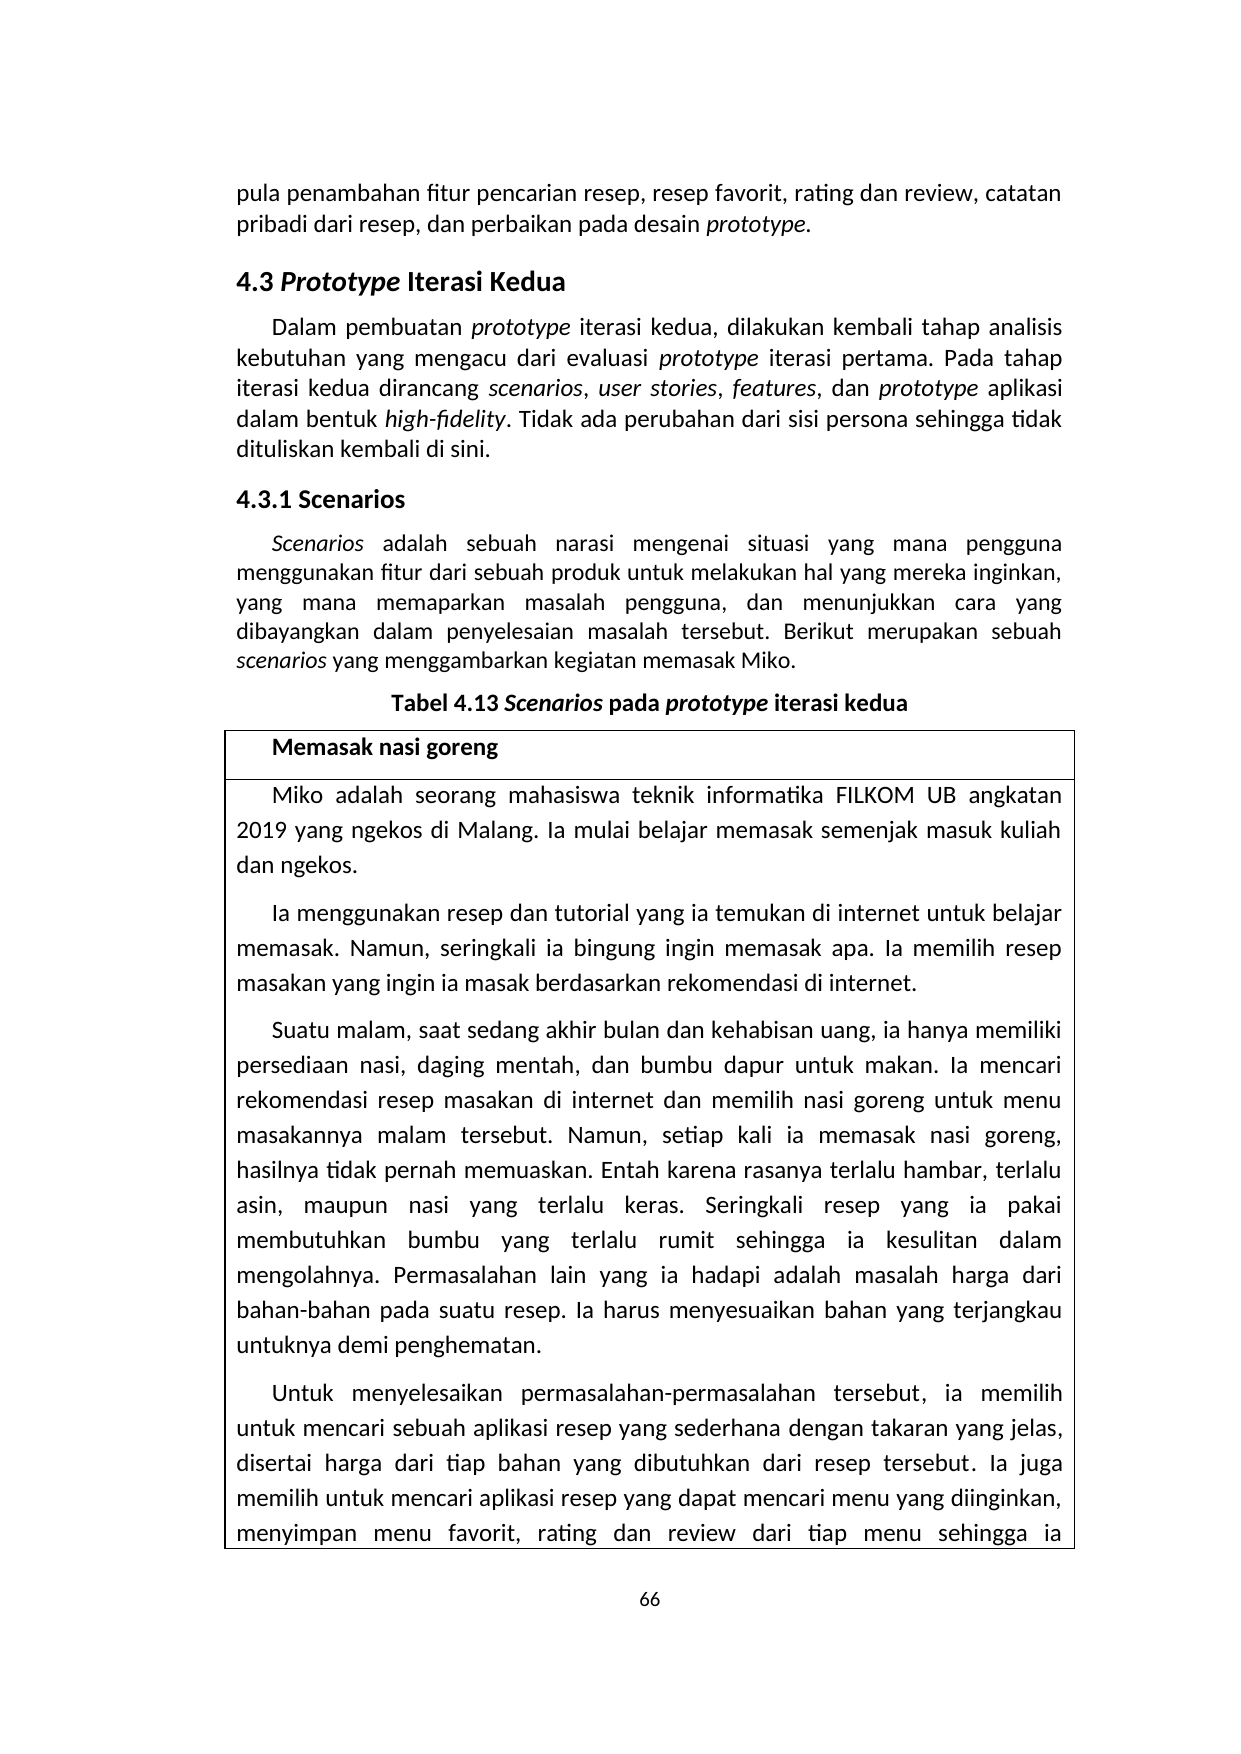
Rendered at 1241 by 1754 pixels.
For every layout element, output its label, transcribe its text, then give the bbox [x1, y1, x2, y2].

text Dalam pembuatan prototype iterasi kedua, dilakukan kembali tahap analisis kebutuhan yang mengacu dari evaluasi prototype iterasi pertama. Pada tahap iterasi kedua dirancang scenarios, user stories, features, dan prototype aplikasi dalam bentuk high-fidelity. Tidak ada perubahan dari sisi persona sehingga tidak dituliskan kembali di sini. [236, 311, 1063, 464]
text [236, 177, 1063, 238]
subtitle Prototype Iterasi Kedua [236, 263, 1063, 299]
table_header Memasak nasi goreng [226, 731, 1074, 778]
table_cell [226, 780, 1074, 1547]
subtitle Scenarios [236, 483, 1063, 516]
text Scenarios adalah sebuah narasi mengenai situasi yang mana pengguna menggunakan fitur dari sebuah produk untuk melakukan hal yang mereka inginkan, yang mana memaparkan masalah pengguna, dan menunjukkan cara yang dibayangkan dalam penyelesaian masalah tersebut. Berikut merupakan sebuah scenarios yang menggambarkan kegiatan memasak Miko. [236, 528, 1063, 674]
